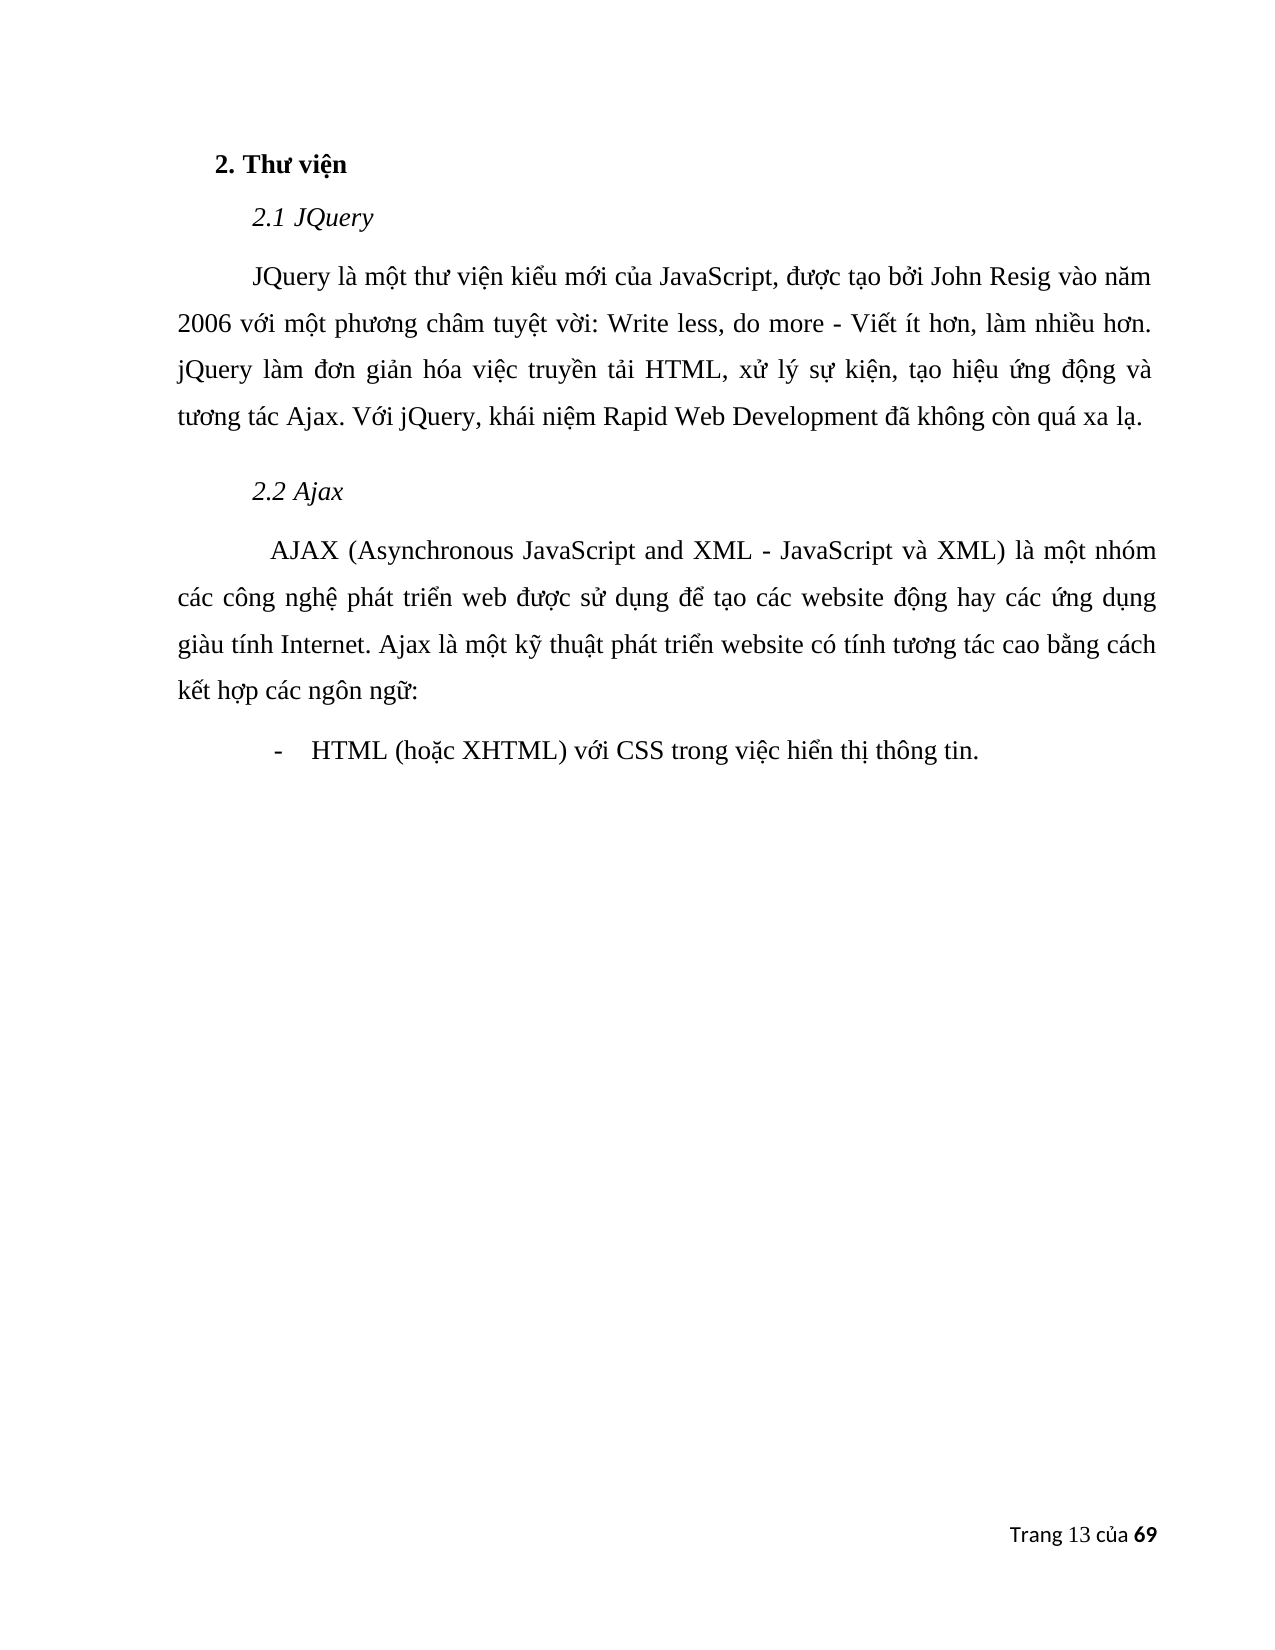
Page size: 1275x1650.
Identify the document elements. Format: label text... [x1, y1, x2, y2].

text AJAX (Asynchronous JavaScript and XML - JavaScript và XML) là một nhóm các công nghệ phát triển web được sử dụng để tạo các website động hay các ứng dụng giàu tính Internet. Ajax là một kỹ thuật phát triển website có tính tương tác cao bằng cách kết hợp các ngôn ngữ: [177, 534, 1157, 706]
text JQuery là một thư viện kiểu mới của JavaScript, được tạo bởi John Resig vào năm 2006 với một phương châm tuyệt vời: Write less, do more - Viết ít hơn, làm nhiều hơn. jQuery làm đơn giản hóa việc truyền tải HTML, xử lý sự kiện, tạo hiệu ứng động và tương tác Ajax. Với jQuery, khái niệm Rapid Web Development đã không còn quá xa lạ. [177, 260, 1152, 431]
list Ajax [252, 475, 1185, 506]
subtitle Thư viện [214, 148, 1185, 179]
list HTML (hoặc XHTML) với CSS trong việc hiển thị thông tin. [274, 734, 1185, 765]
list JQuery [252, 201, 1185, 232]
